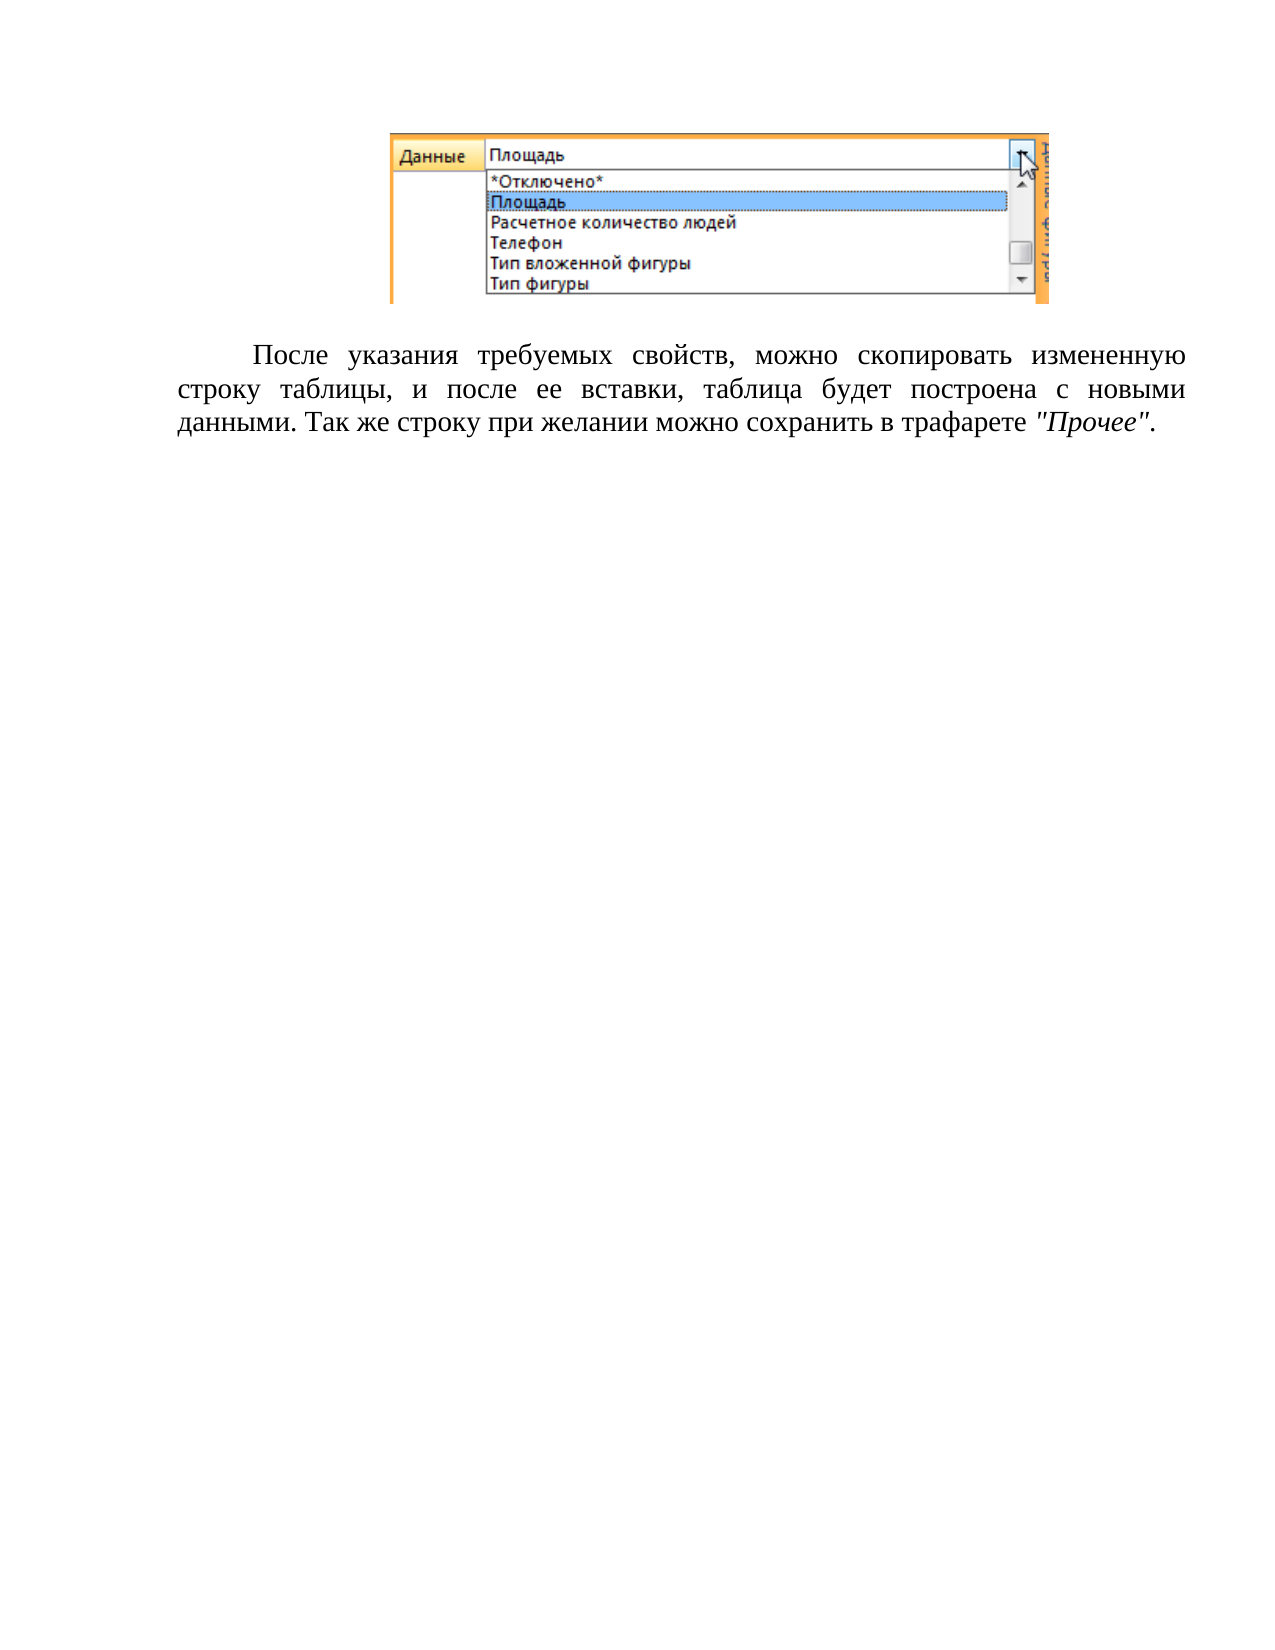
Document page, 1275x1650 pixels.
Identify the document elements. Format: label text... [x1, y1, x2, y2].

picture [389, 133, 1049, 304]
text После указания требуемых свойств, можно скопировать измененную строку таблицы, и после ее вставки, таблица будет построена с новыми данными. Так же строку при желании можно сохранить в трафарете "Прочее". [177, 337, 1186, 438]
